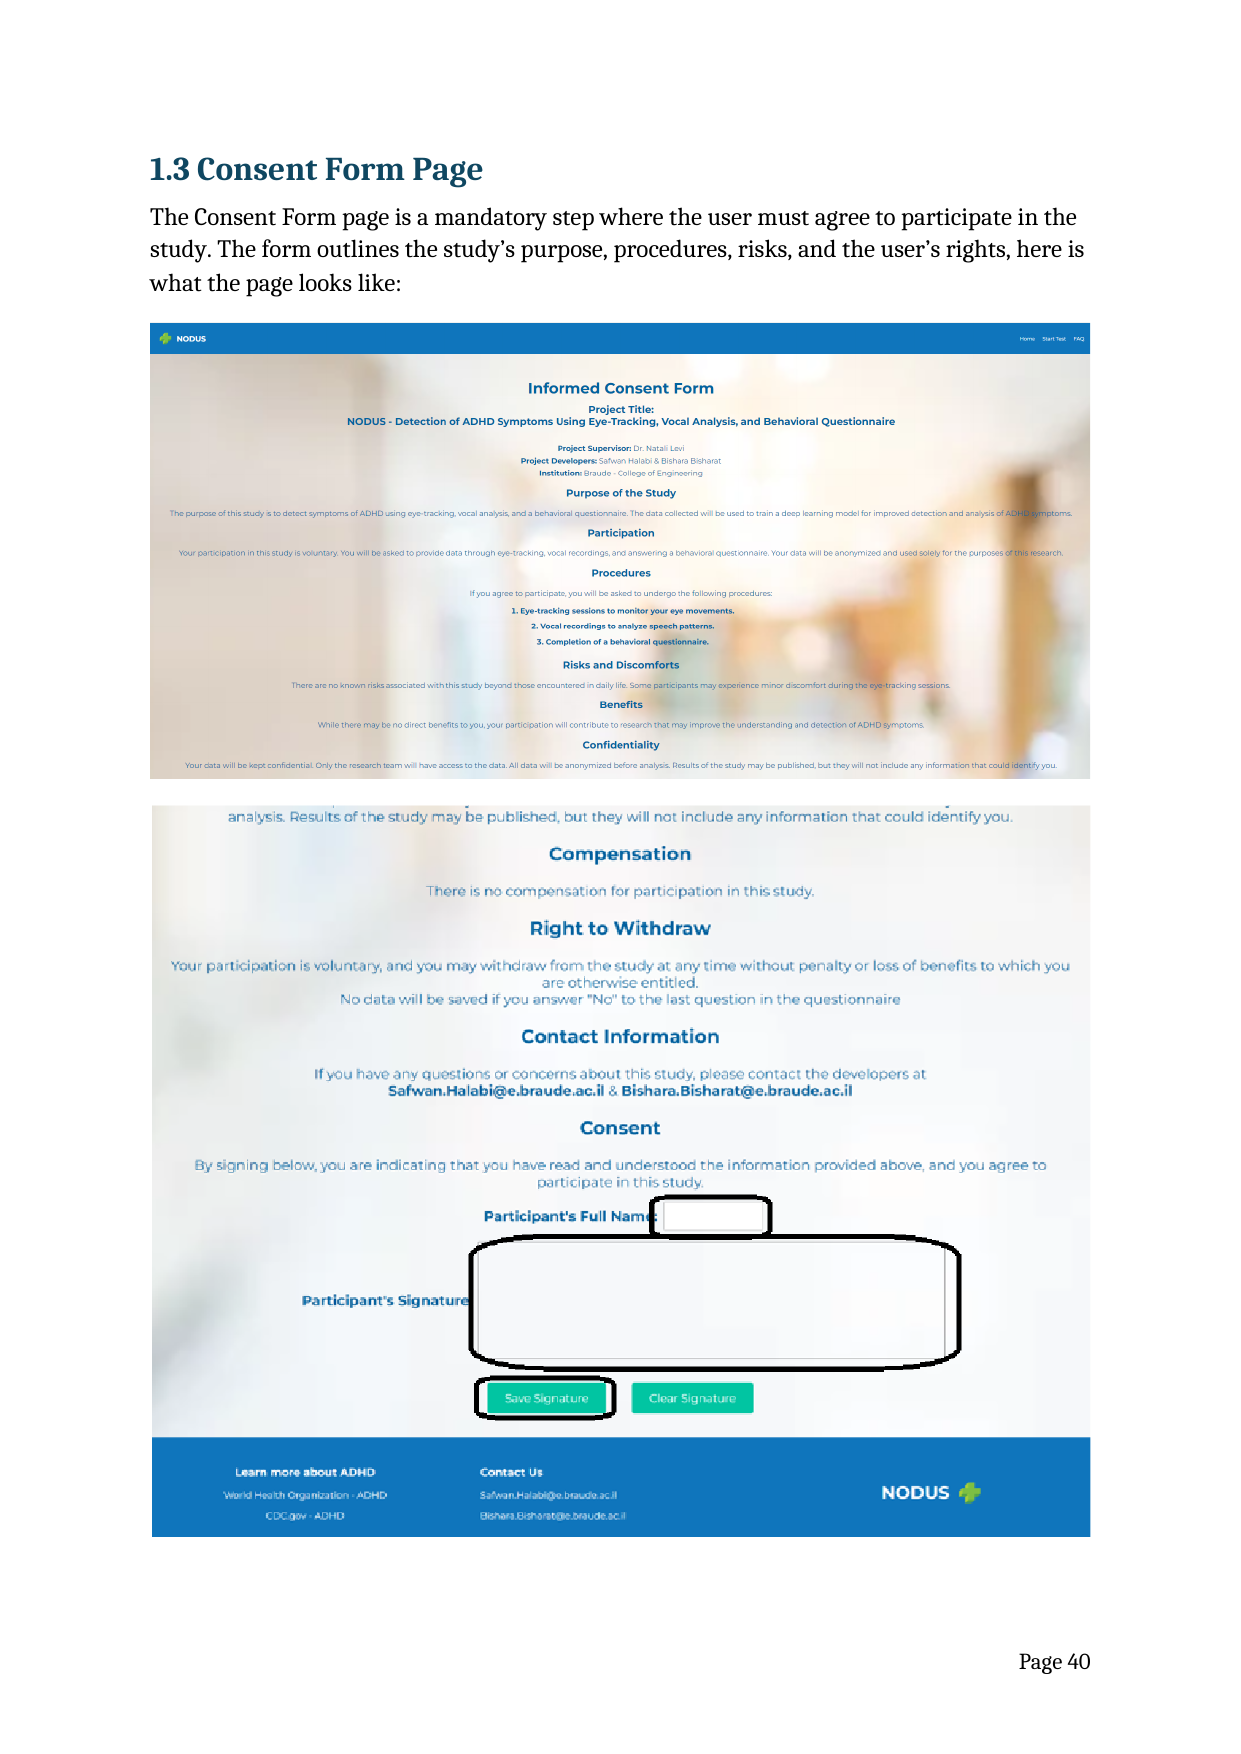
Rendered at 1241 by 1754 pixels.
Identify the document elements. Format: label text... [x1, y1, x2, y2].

subtitle 1.3 Consent Form Page [150, 150, 1090, 188]
picture [150, 803, 1091, 1537]
text The Consent Form page is a mandatory step where the user must agree to participate in the study. The form outlines the study’s purpose, procedures, risks, and the user’s rights, here is what the page looks like: [150, 202, 1090, 297]
picture [150, 322, 1091, 779]
